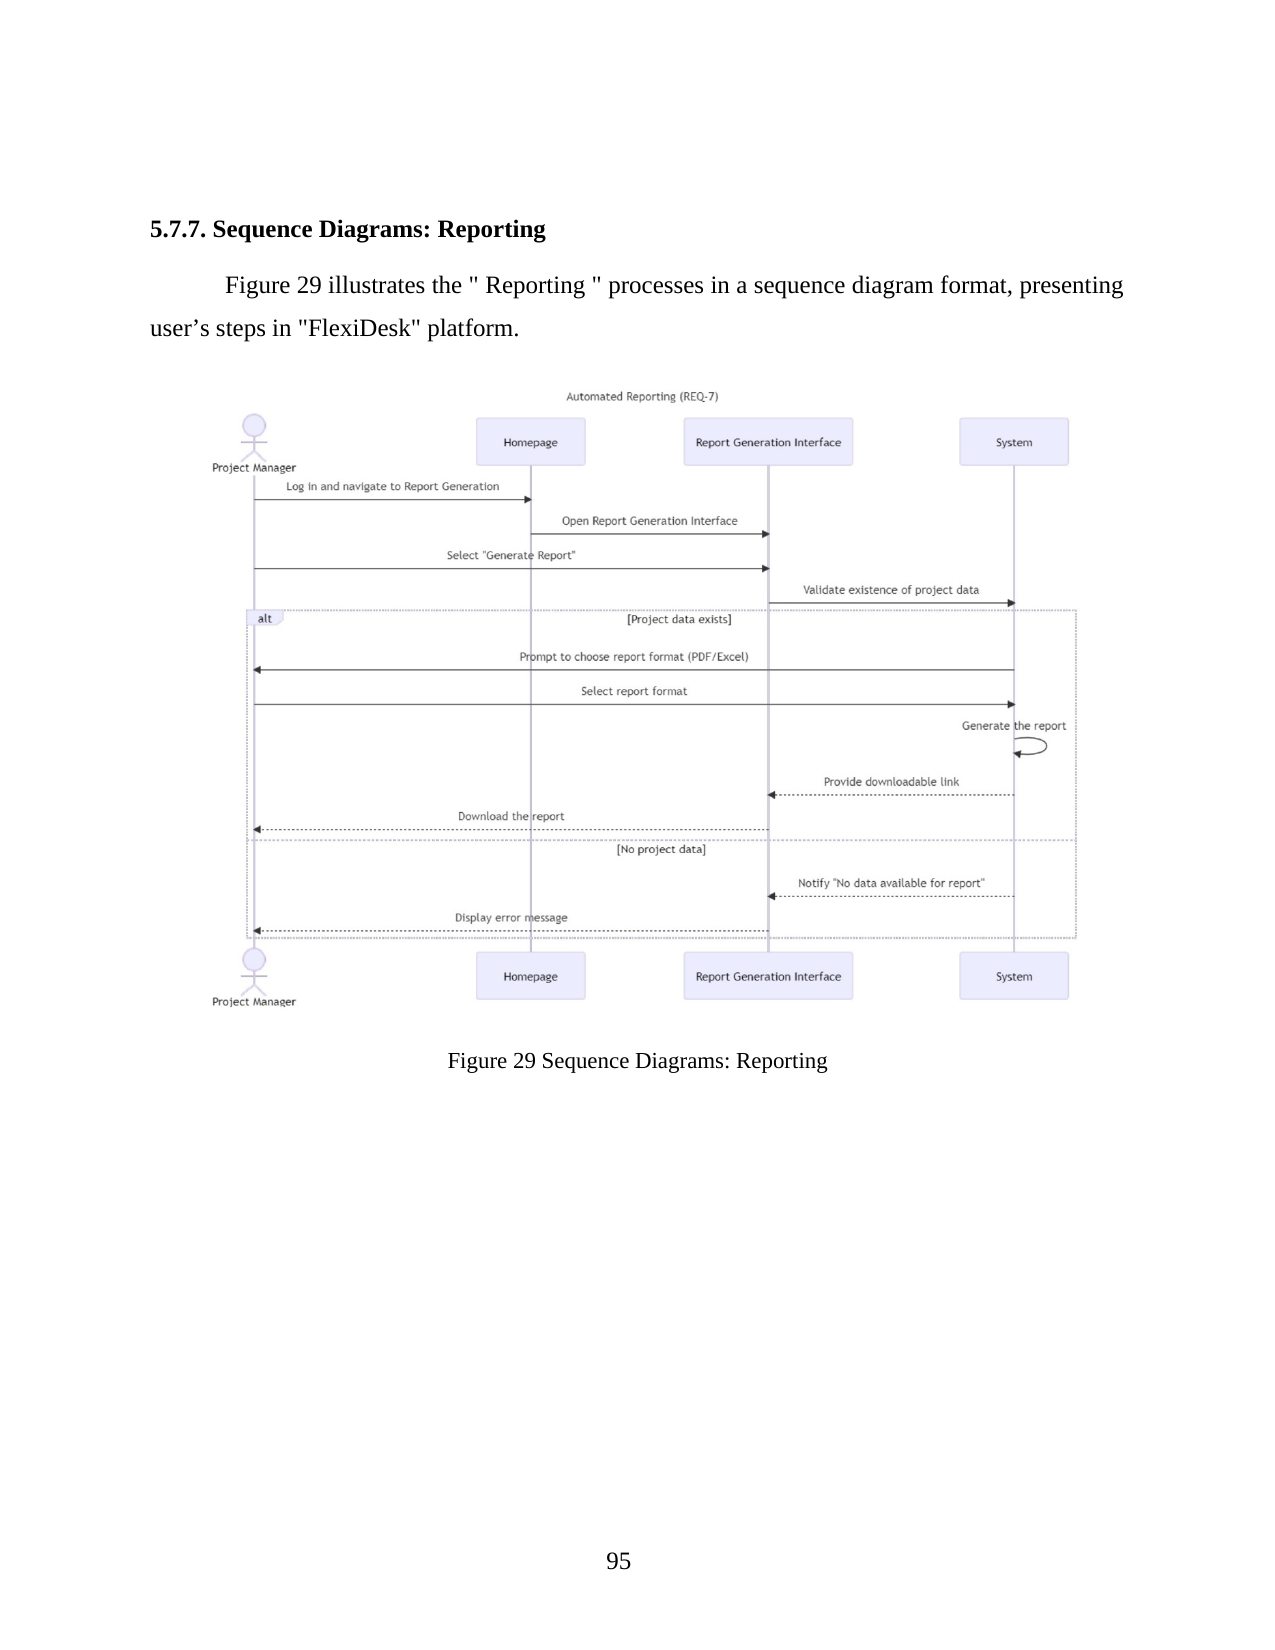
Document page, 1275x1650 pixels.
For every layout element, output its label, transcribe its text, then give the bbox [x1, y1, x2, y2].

text Figure 29 Sequence Diagrams: Reporting [150, 1047, 1125, 1074]
subtitle Sequence Diagrams: Reporting [150, 214, 1125, 243]
picture [150, 368, 1125, 1021]
text Figure 29 illustrates the " Reporting " processes in a sequence diagram format, presenting user’s steps in "FlexiDesk" platform. [150, 270, 1125, 342]
